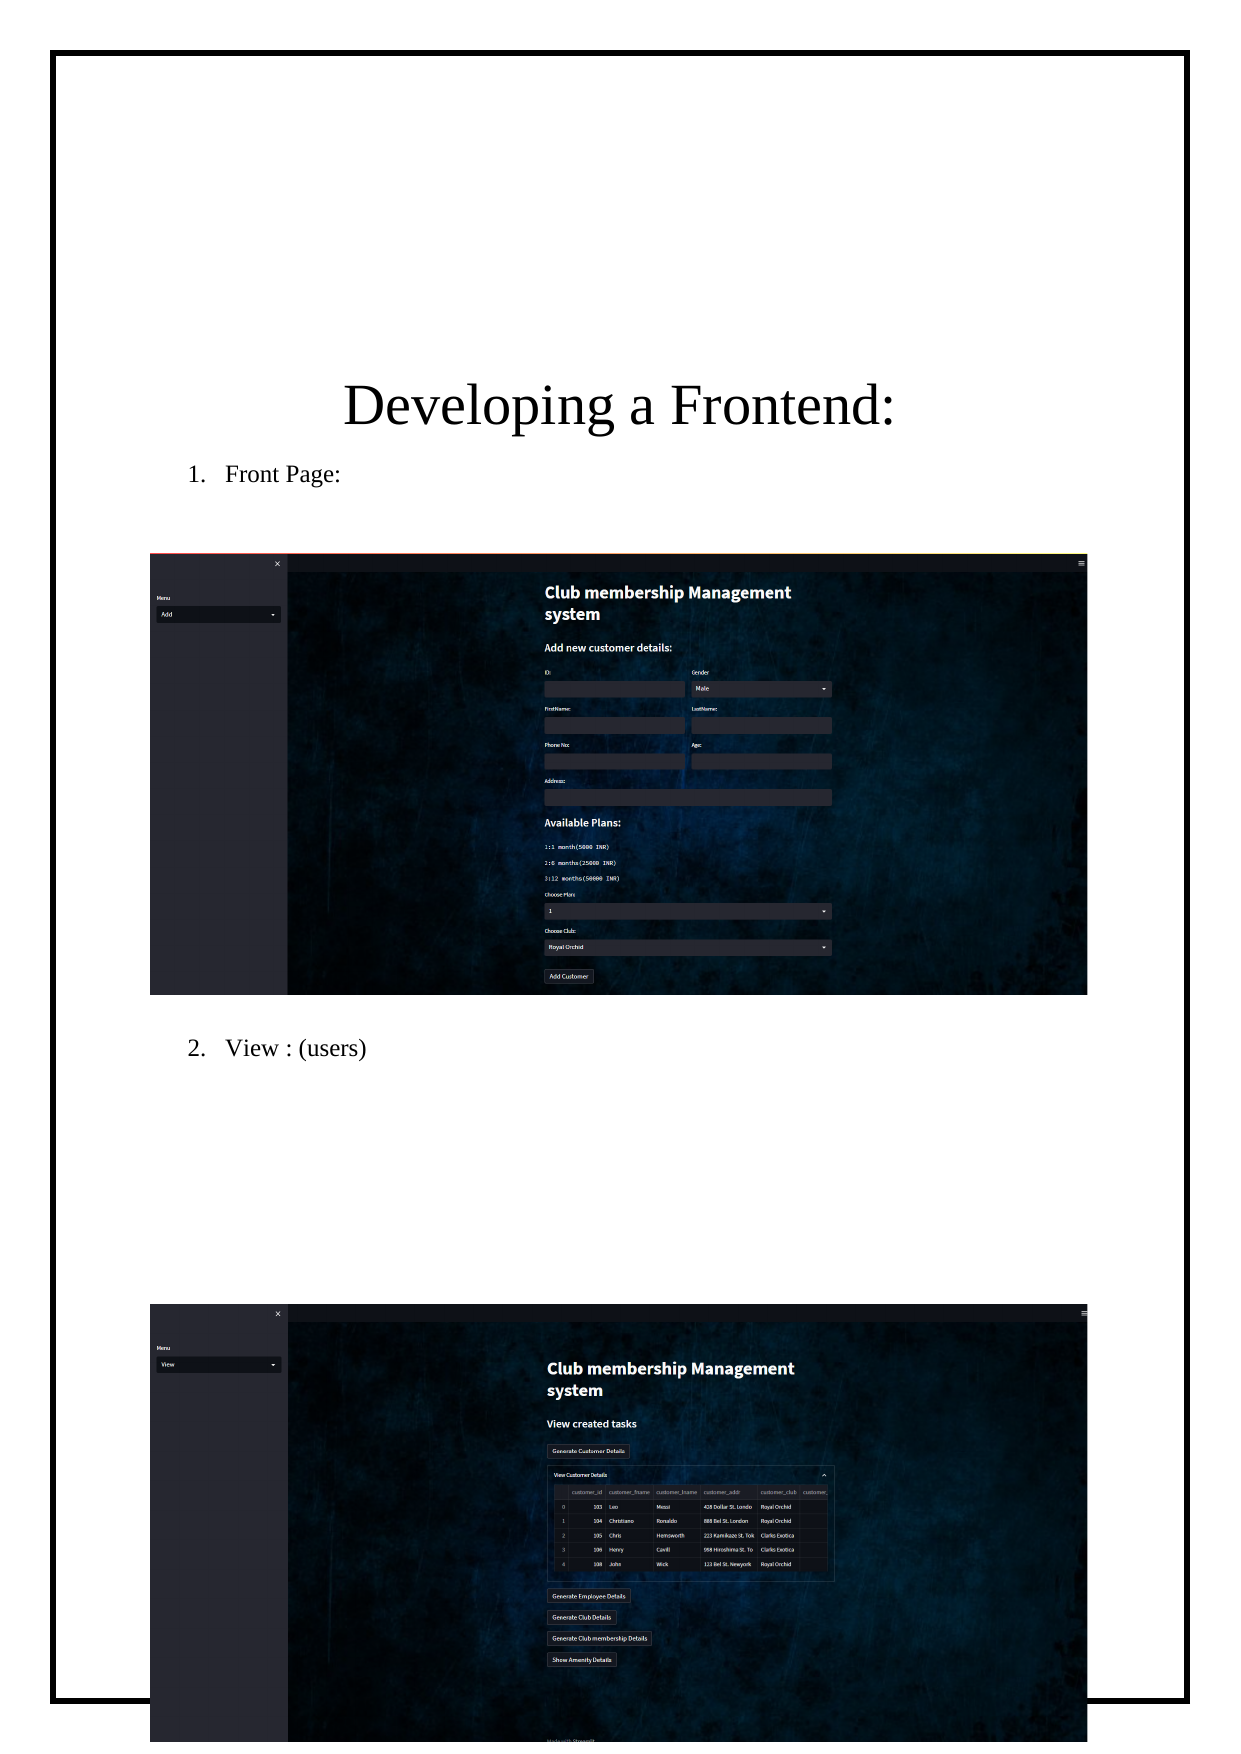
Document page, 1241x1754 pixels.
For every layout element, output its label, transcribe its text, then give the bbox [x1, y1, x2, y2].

text Developing a Frontend: [150, 369, 1090, 437]
picture [150, 1304, 1087, 1742]
picture [150, 553, 1087, 994]
list Front Page: [187, 459, 1090, 487]
